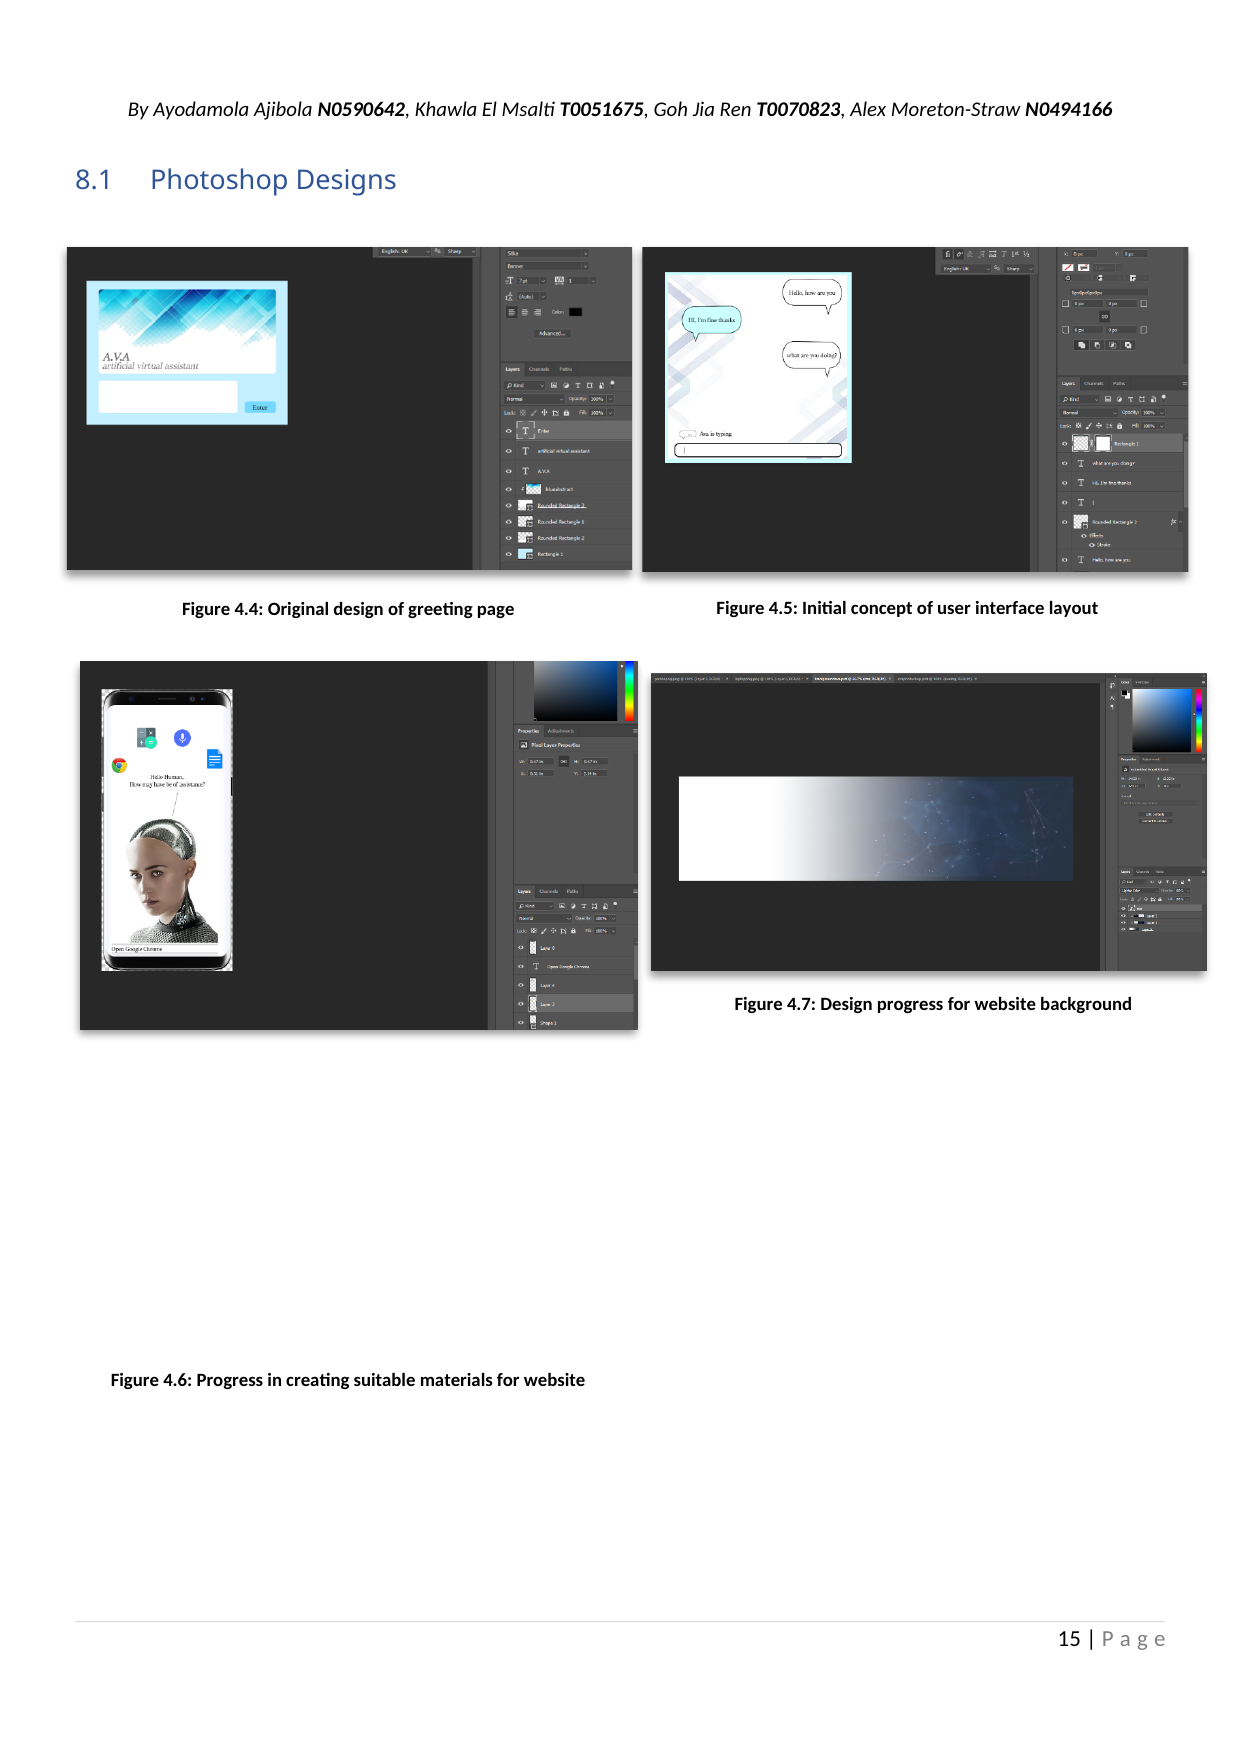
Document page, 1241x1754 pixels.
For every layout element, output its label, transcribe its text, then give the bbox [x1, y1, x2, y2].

picture [80, 661, 638, 1030]
picture [642, 247, 1189, 572]
picture [66, 247, 633, 570]
picture [651, 673, 1207, 971]
subtitle 8.1 Photoshop Designs [75, 160, 1165, 197]
